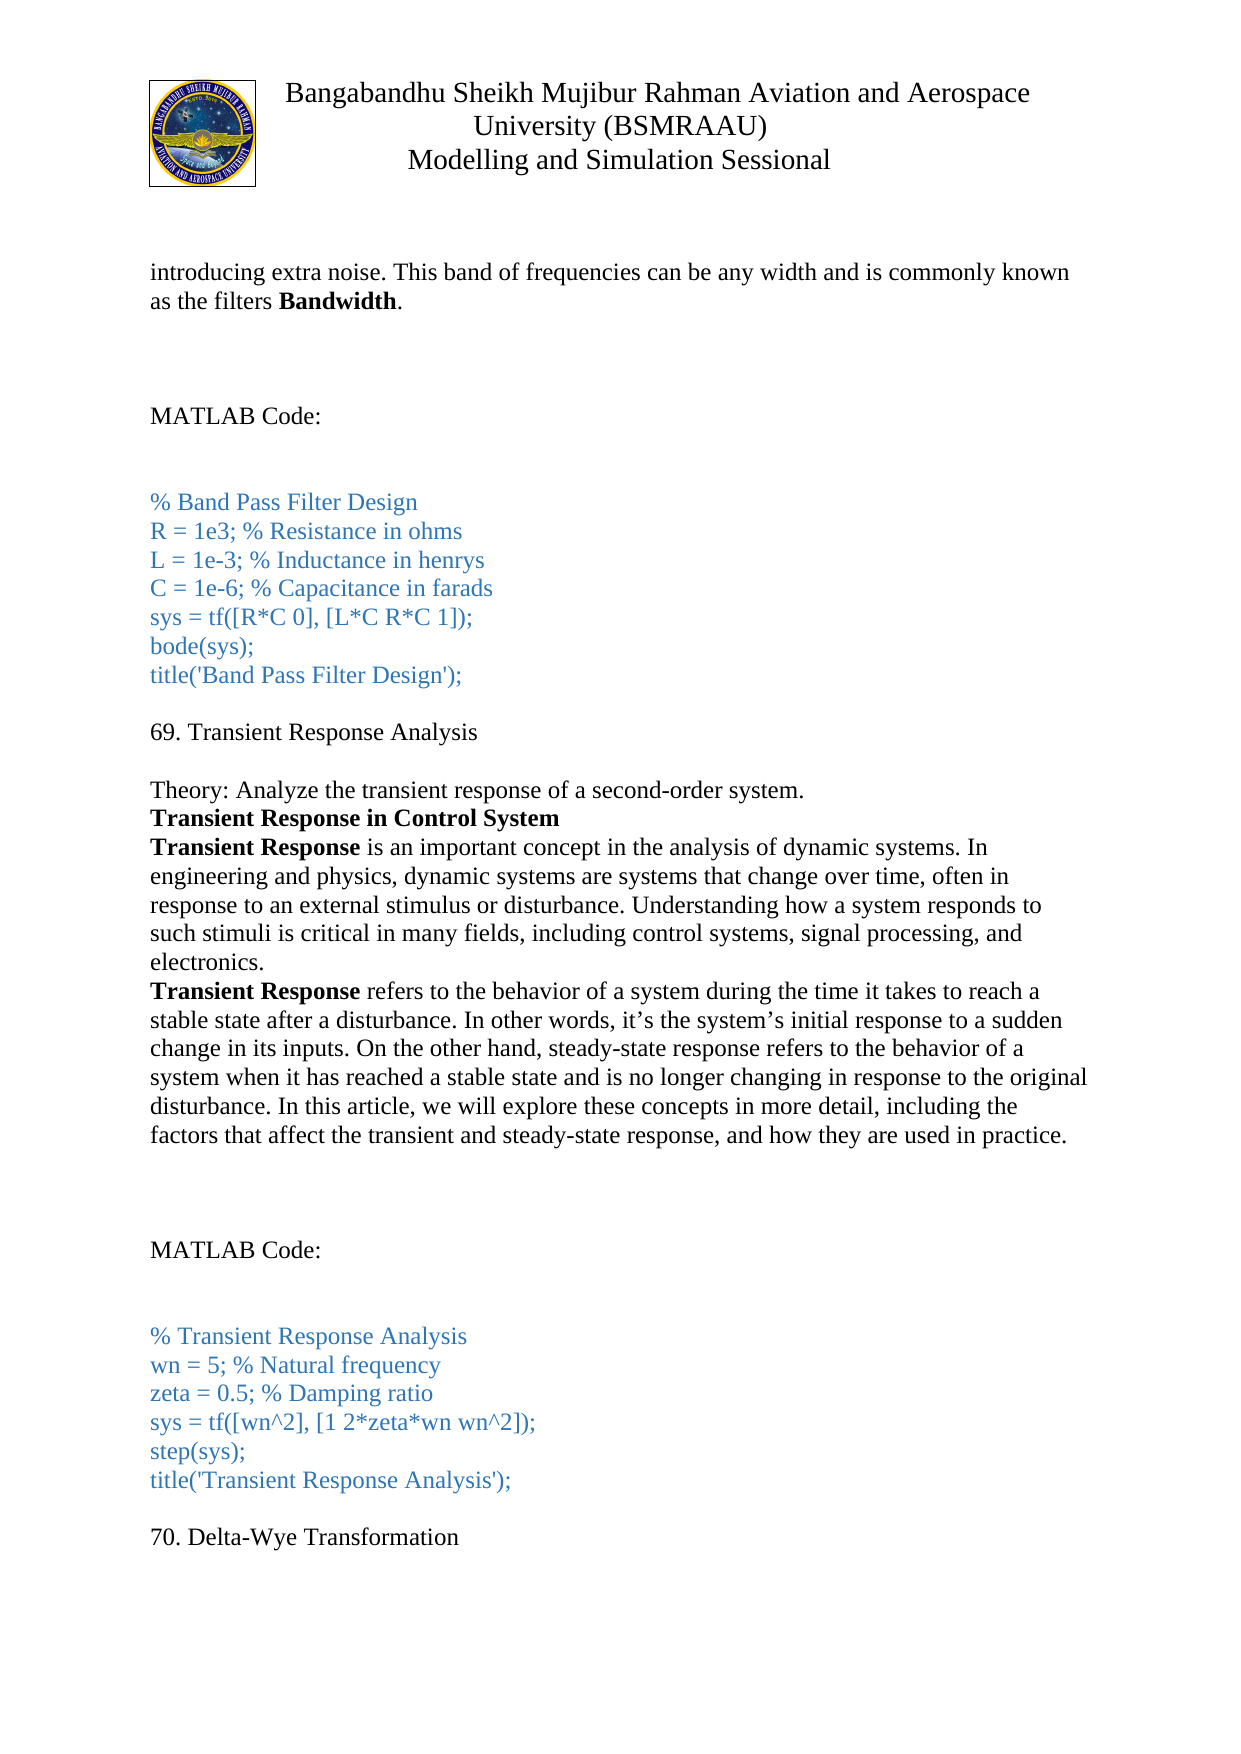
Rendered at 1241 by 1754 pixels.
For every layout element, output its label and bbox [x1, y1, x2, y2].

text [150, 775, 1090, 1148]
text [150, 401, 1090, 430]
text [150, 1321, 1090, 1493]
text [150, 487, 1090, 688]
picture [150, 81, 255, 186]
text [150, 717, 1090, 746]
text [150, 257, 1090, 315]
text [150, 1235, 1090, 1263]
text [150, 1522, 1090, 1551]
